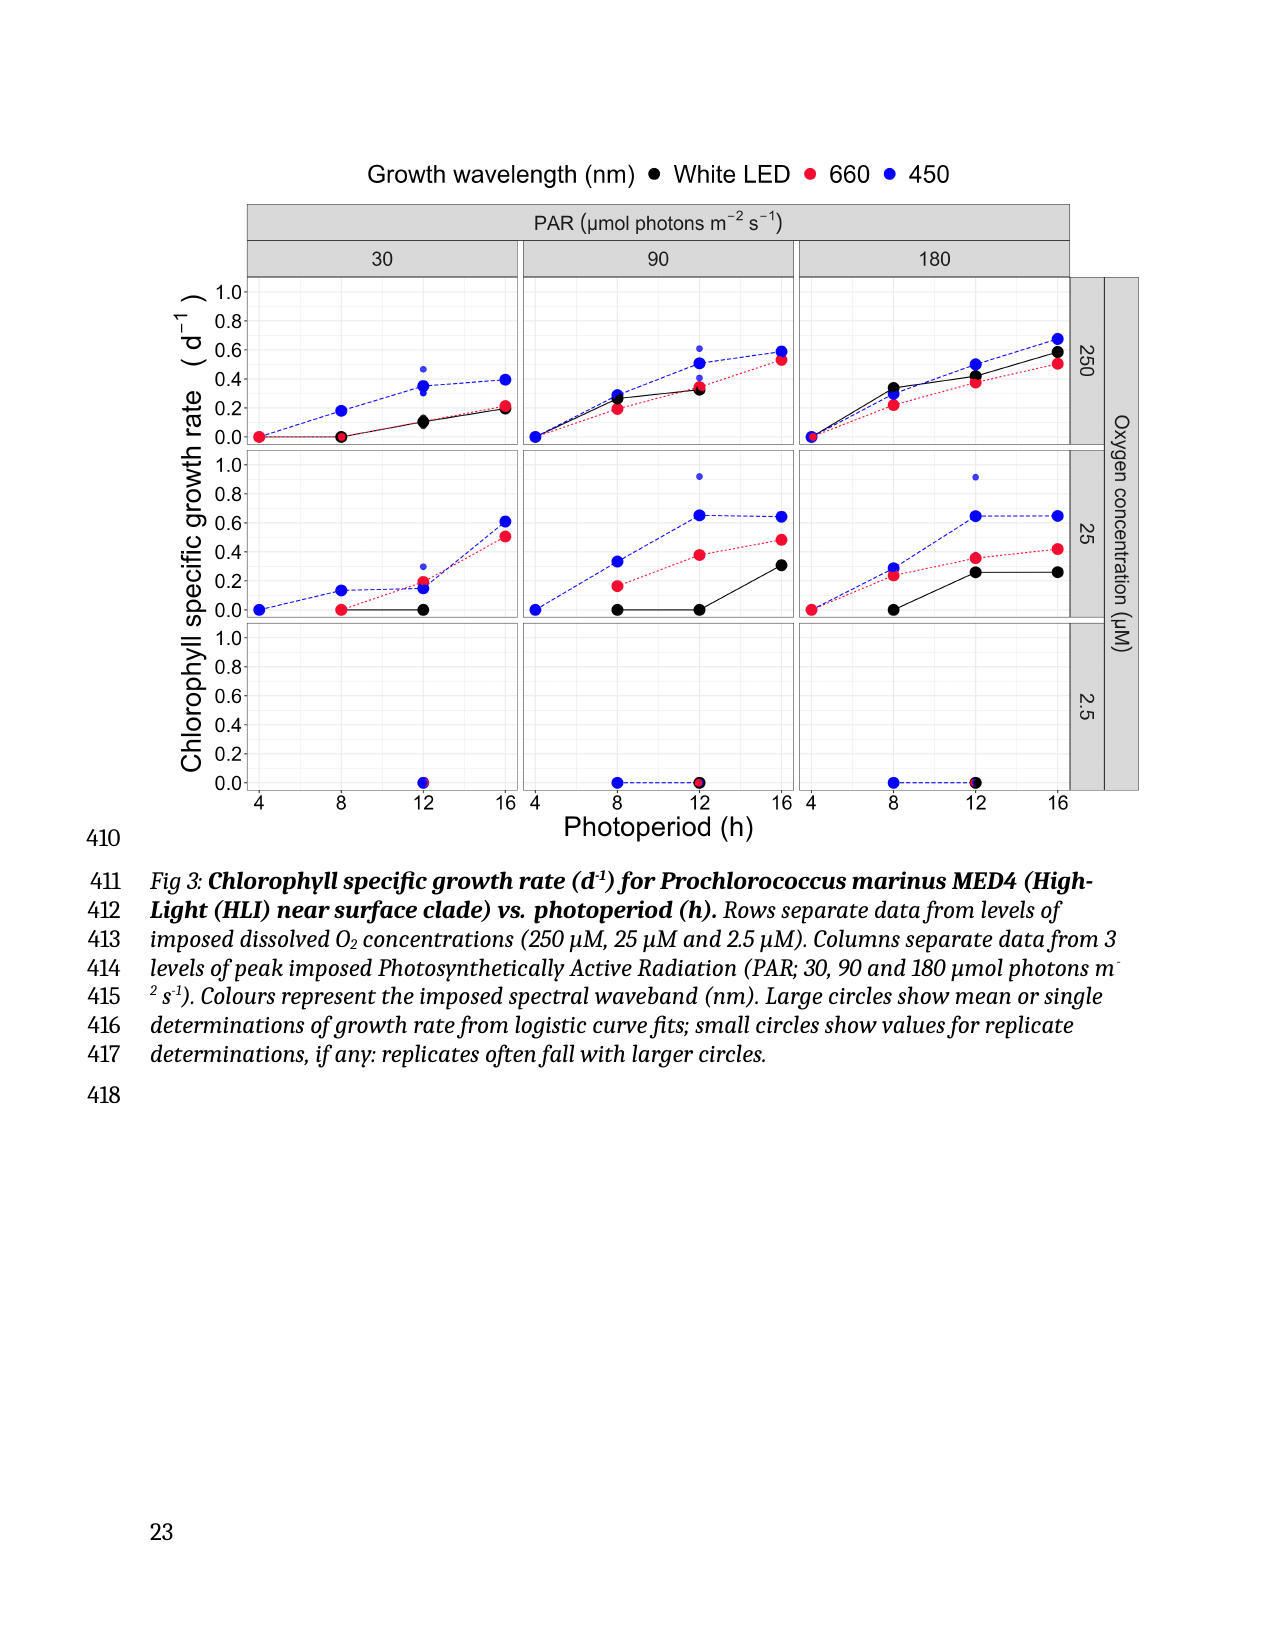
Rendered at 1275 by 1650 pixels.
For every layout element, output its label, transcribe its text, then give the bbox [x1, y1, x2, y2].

text Fig 3: Chlorophyll specific growth rate (d-1) for Prochlorococcus marinus MED4 (High-Light (HLI) near surface clade) vs. photoperiod (h). Rows separate data from levels of imposed dissolved O2 concentrations (250 µM, 25 µM and 2.5 µM). Columns separate data from 3 levels of peak imposed Photosynthetically Active Radiation (PAR; 30, 90 and 180 µmol photons m-2 s-1). Colours represent the imposed spectral waveband (nm). Large circles show mean or single determinations of growth rate from logistic curve fits; small circles show values for replicate determinations, if any: replicates often fall with larger circles. [150, 867, 1125, 1068]
picture [168, 150, 1144, 847]
